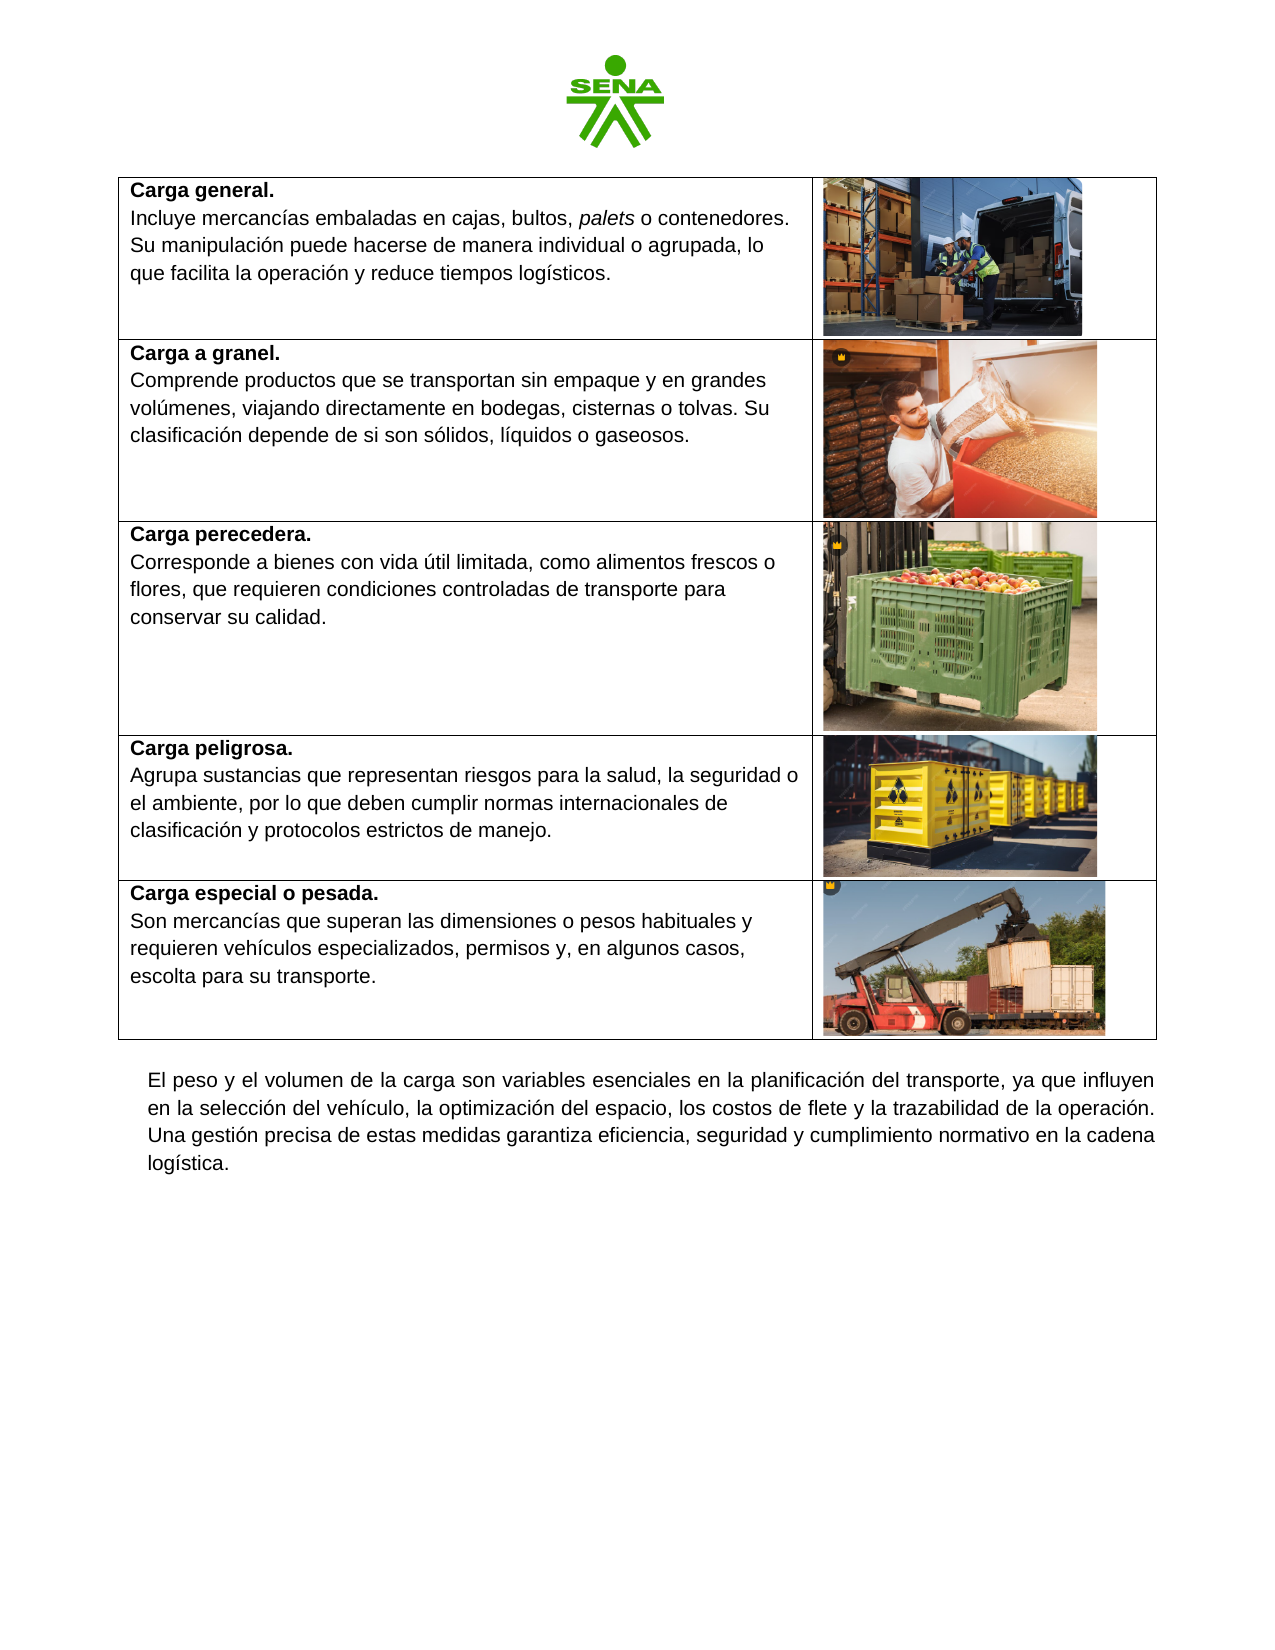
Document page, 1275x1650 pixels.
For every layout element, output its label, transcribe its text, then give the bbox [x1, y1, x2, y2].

picture [566, 55, 664, 148]
picture [823, 735, 1098, 877]
picture [823, 178, 1083, 336]
table_cell [813, 736, 1156, 880]
table_cell Carga peligrosa. Agrupa sustancias que representan riesgos para la salud, la seguridad o el ambiente, por lo que deben cumplir normas internacionales de clasificación y protocolos estrictos de manejo. [119, 736, 812, 880]
table_header [813, 178, 1156, 339]
picture [823, 522, 1098, 731]
table_cell Carga especial o pesada. Son mercancías que superan las dimensiones o pesos habituales y requieren vehículos especializados, permisos y, en algunos casos, escolta para su transporte. [119, 881, 812, 1039]
table_cell [813, 340, 1156, 521]
picture [823, 340, 1098, 518]
table_cell Carga a granel. Comprende productos que se transportan sin empaque y en grandes volúmenes, viajando directamente en bodegas, cisternas o tolvas. Su clasificación depende de si son sólidos, líquidos o gaseosos. [119, 340, 812, 521]
table_header Carga general. Incluye mercancías embaladas en cajas, bultos, palets o contenedores. Su manipulación puede hacerse de manera individual o agrupada, lo que facilita la operación y reduce tiempos logísticos. [119, 178, 812, 339]
table_cell [813, 881, 1156, 1039]
picture [823, 881, 1106, 1036]
table_cell Carga perecedera. Corresponde a bienes con vida útil limitada, como alimentos frescos o flores, que requieren condiciones controladas de transporte para conservar su calidad. [119, 522, 812, 735]
table_cell [813, 522, 1156, 735]
text El peso y el volumen de la carga son variables esenciales en la planificación del transporte, ya que influyen en la selección del vehículo, la optimización del espacio, los costos de flete y la trazabilidad de la operación. Una gestión precisa de estas medidas garantiza eficiencia, seguridad y cumplimiento normativo en la cadena logística. [147, 1068, 1157, 1174]
